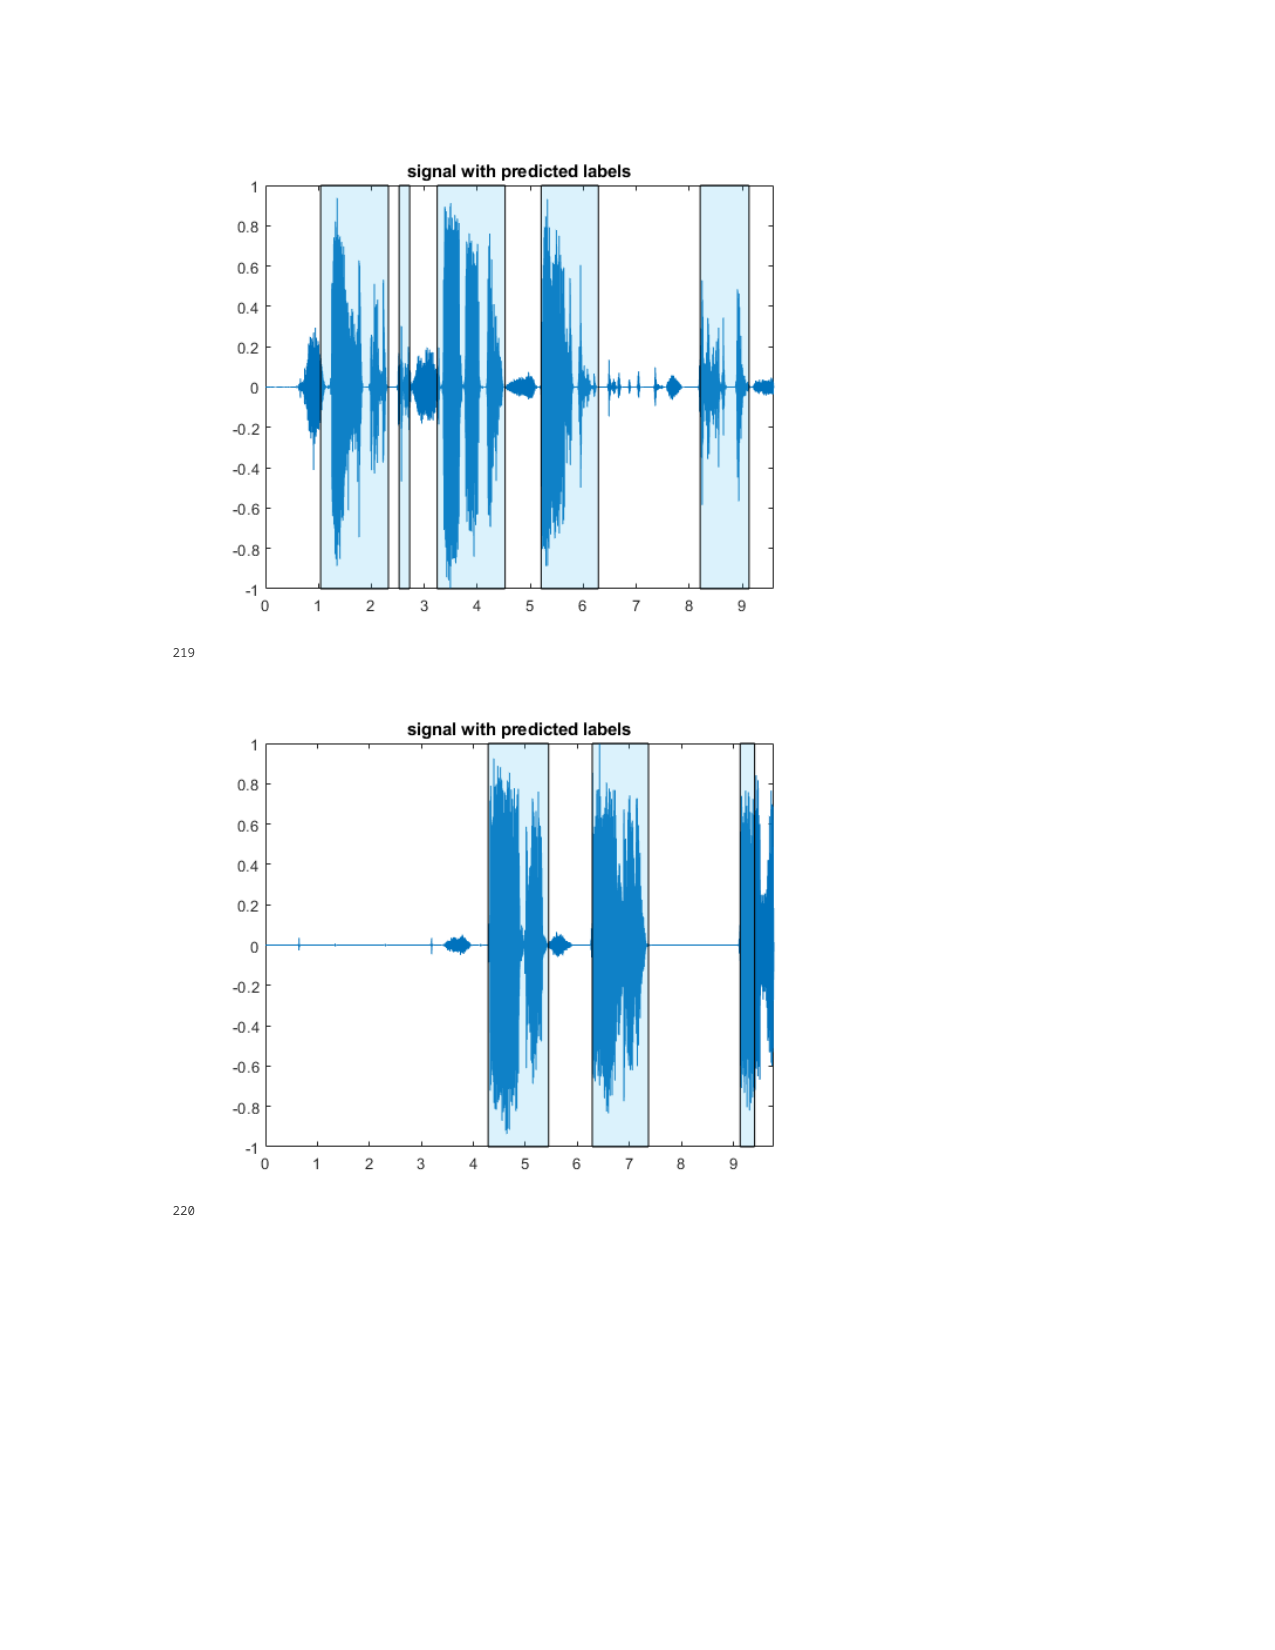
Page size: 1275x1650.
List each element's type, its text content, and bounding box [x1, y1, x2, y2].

picture [180, 707, 836, 1201]
text 220 [150, 1202, 1125, 1219]
text 219 [150, 644, 1125, 661]
picture [180, 150, 836, 643]
